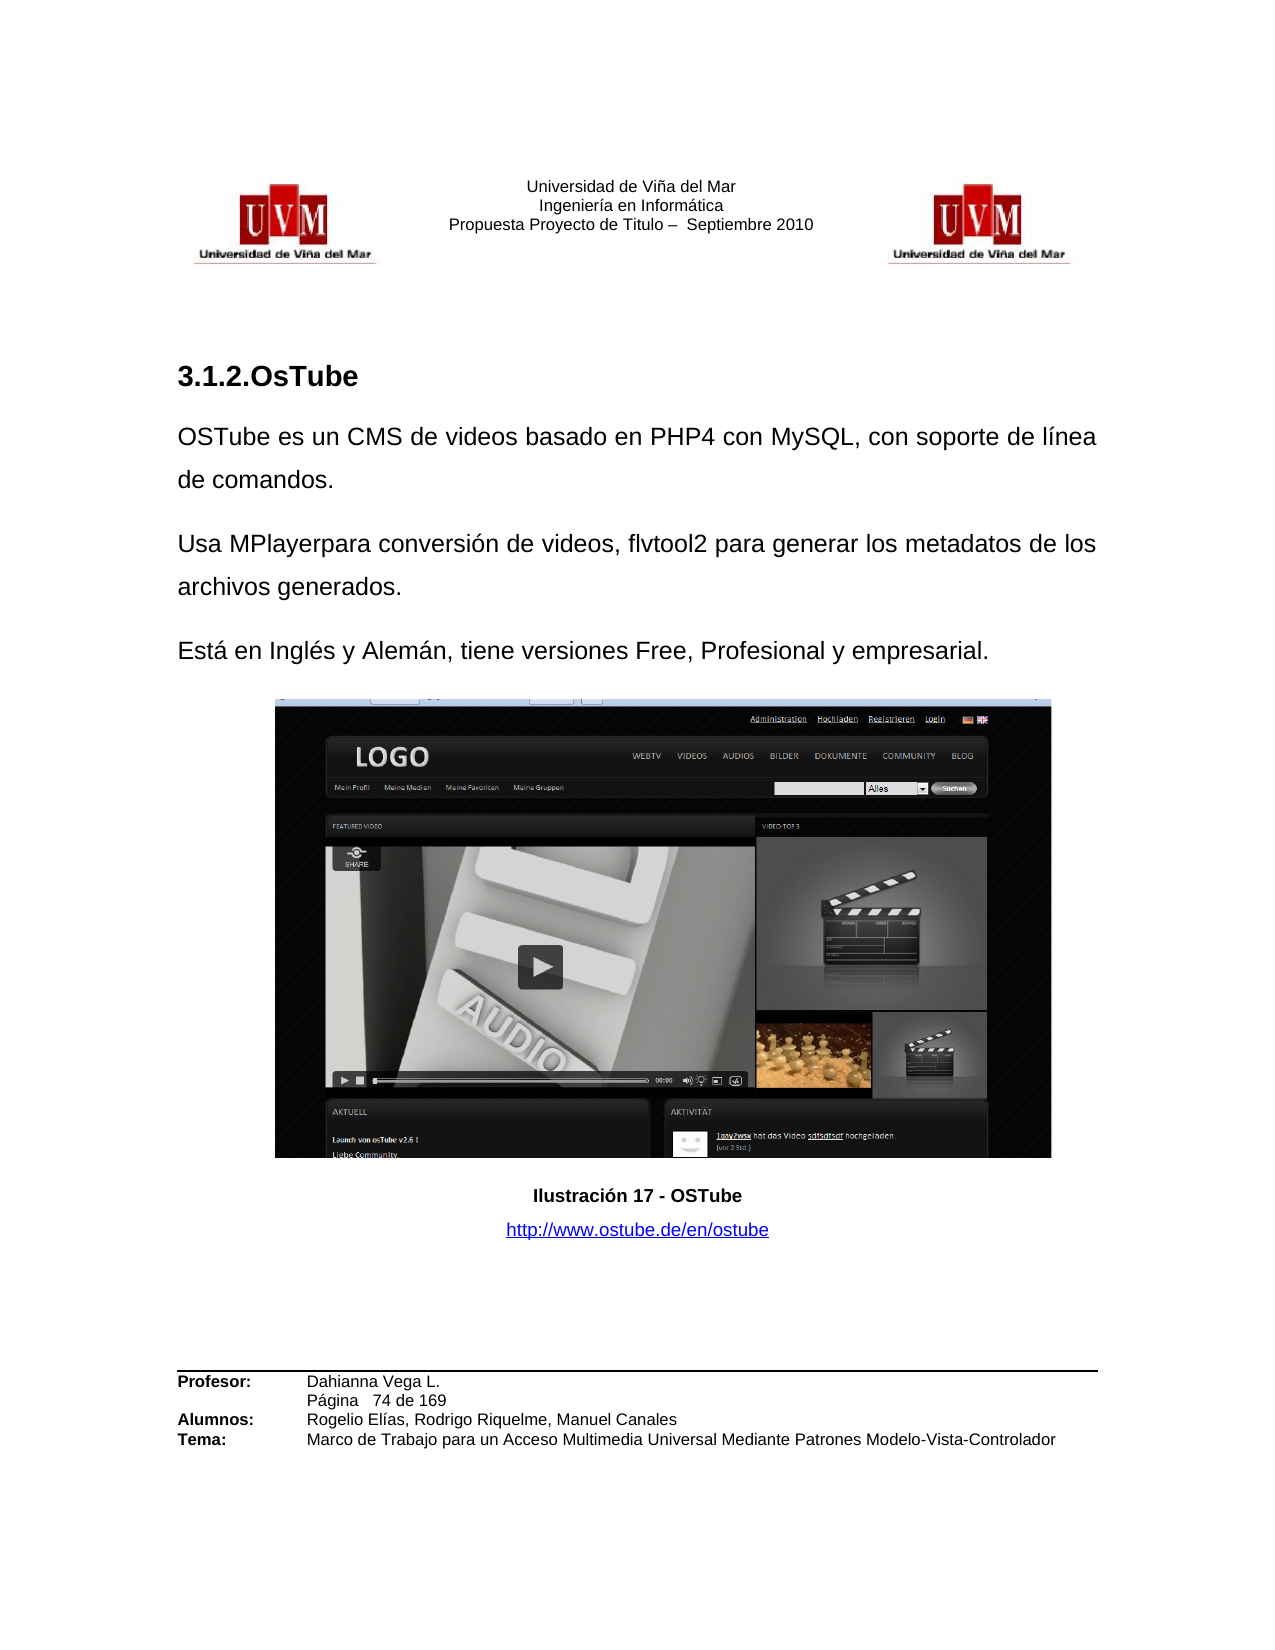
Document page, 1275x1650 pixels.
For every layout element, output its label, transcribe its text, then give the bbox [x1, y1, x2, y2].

text OSTube es un CMS de videos basado en PHP4 con MySQL, con soporte de línea de comandos. [177, 422, 1098, 493]
picture [177, 176, 390, 267]
text Usa MPlayerpara conversión de videos, flvtool2 para generar los metadatos de los archivos generados. [177, 529, 1098, 601]
text Está en Inglés y Alemán, tiene versiones Free, Profesional y empresarial. [177, 636, 1098, 664]
picture [871, 176, 1084, 267]
subtitle 3.1.2.OsTube [177, 359, 1098, 392]
picture [275, 699, 1052, 1158]
text Ilustración 17 - OSTube [177, 1184, 1098, 1206]
text http://www.ostube.de/en/ostube [177, 1218, 1098, 1240]
